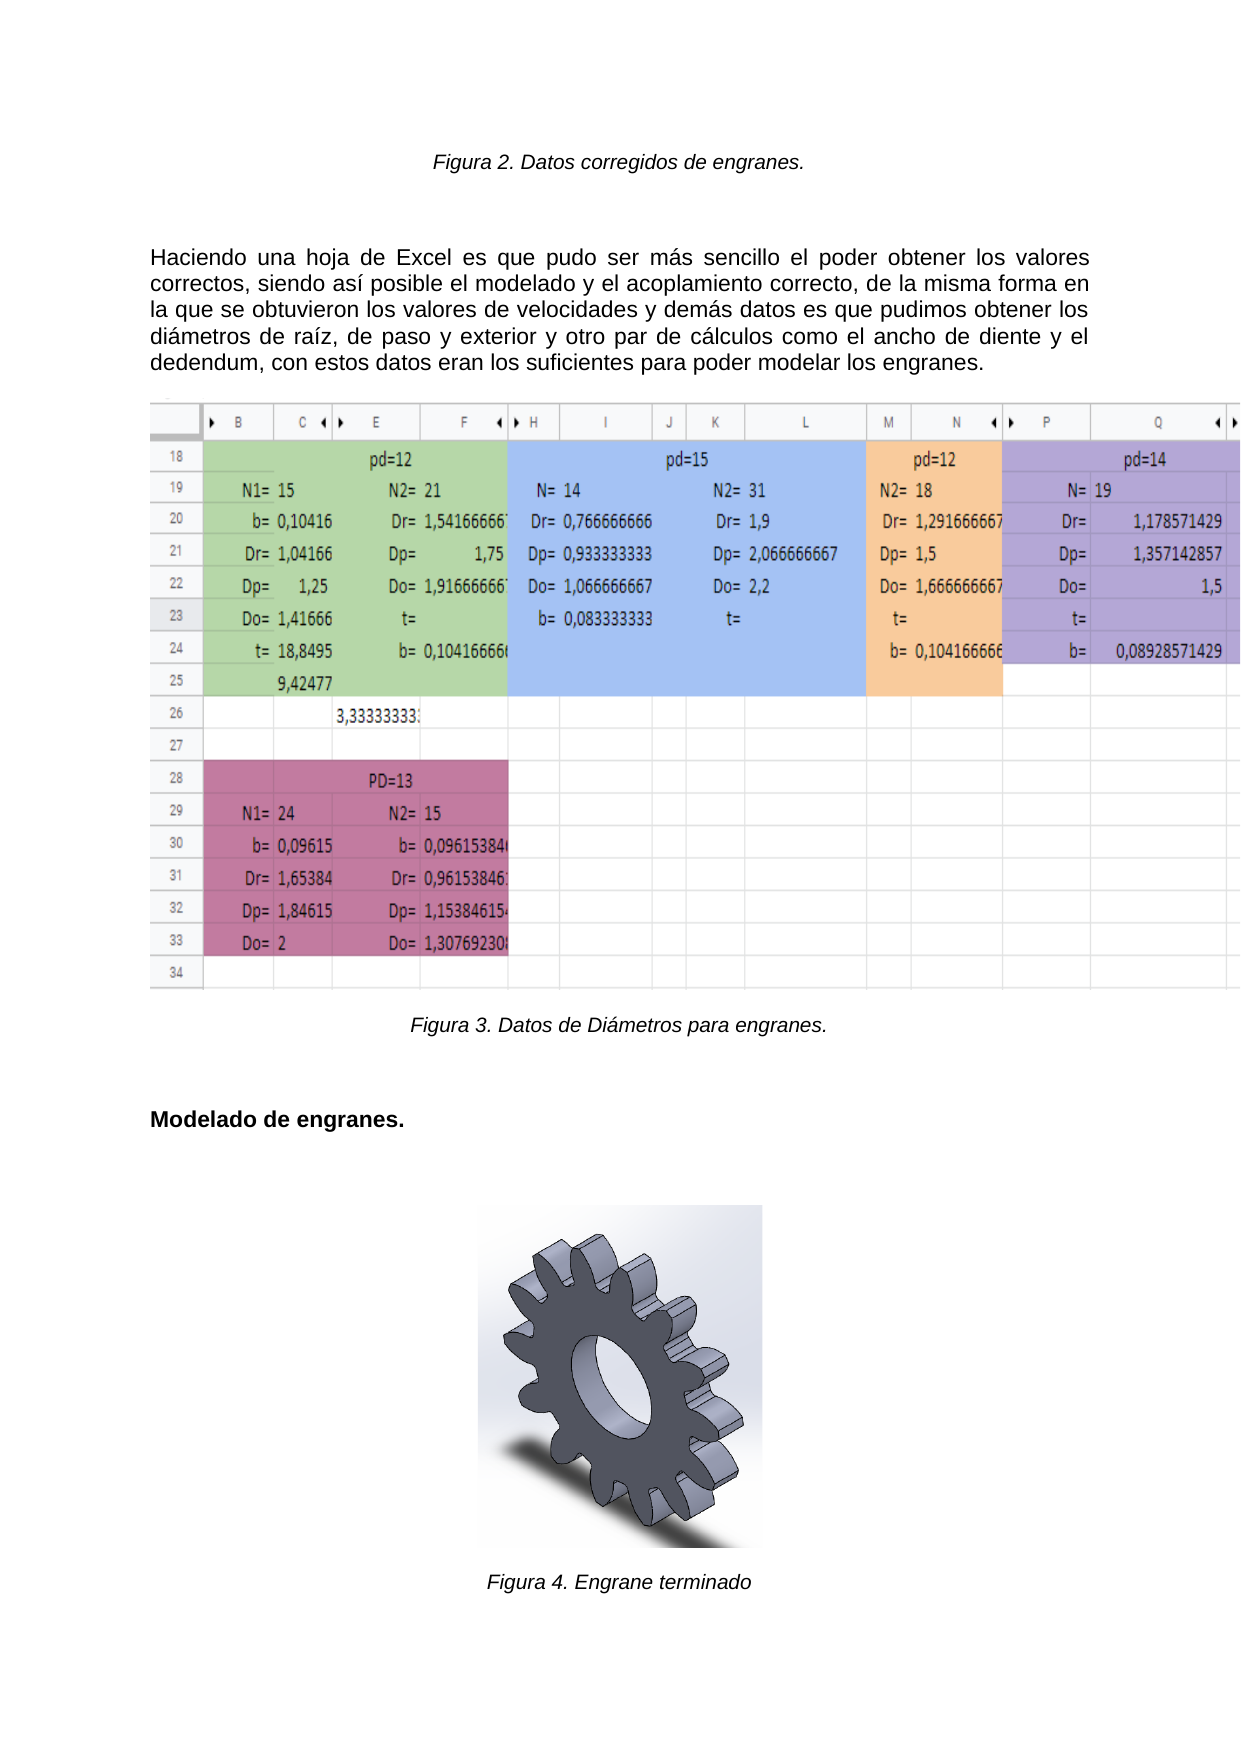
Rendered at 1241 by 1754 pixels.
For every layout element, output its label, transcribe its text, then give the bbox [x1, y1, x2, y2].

picture [477, 1205, 763, 1548]
text Modelado de engranes. [150, 1106, 1090, 1133]
picture [150, 398, 1241, 990]
text Figura 2. Datos corregidos de engranes. [150, 150, 1090, 174]
text Haciendo una hoja de Excel es que pudo ser más sencillo el poder obtener los valores correctos, siendo así posible el modelado y el acoplamiento correcto, de la misma forma en la que se obtuvieron los valores de velocidades y demás datos es que pudimos obtener los diámetros de raíz, de paso y exterior y otro par de cálculos como el ancho de diente y el dedendum, con estos datos eran los suficientes para poder modelar los engranes. [150, 244, 1090, 376]
text Figura 4. Engrane terminado [150, 1570, 1090, 1594]
text Figura 3. Datos de Diámetros para engranes. [150, 1013, 1090, 1037]
